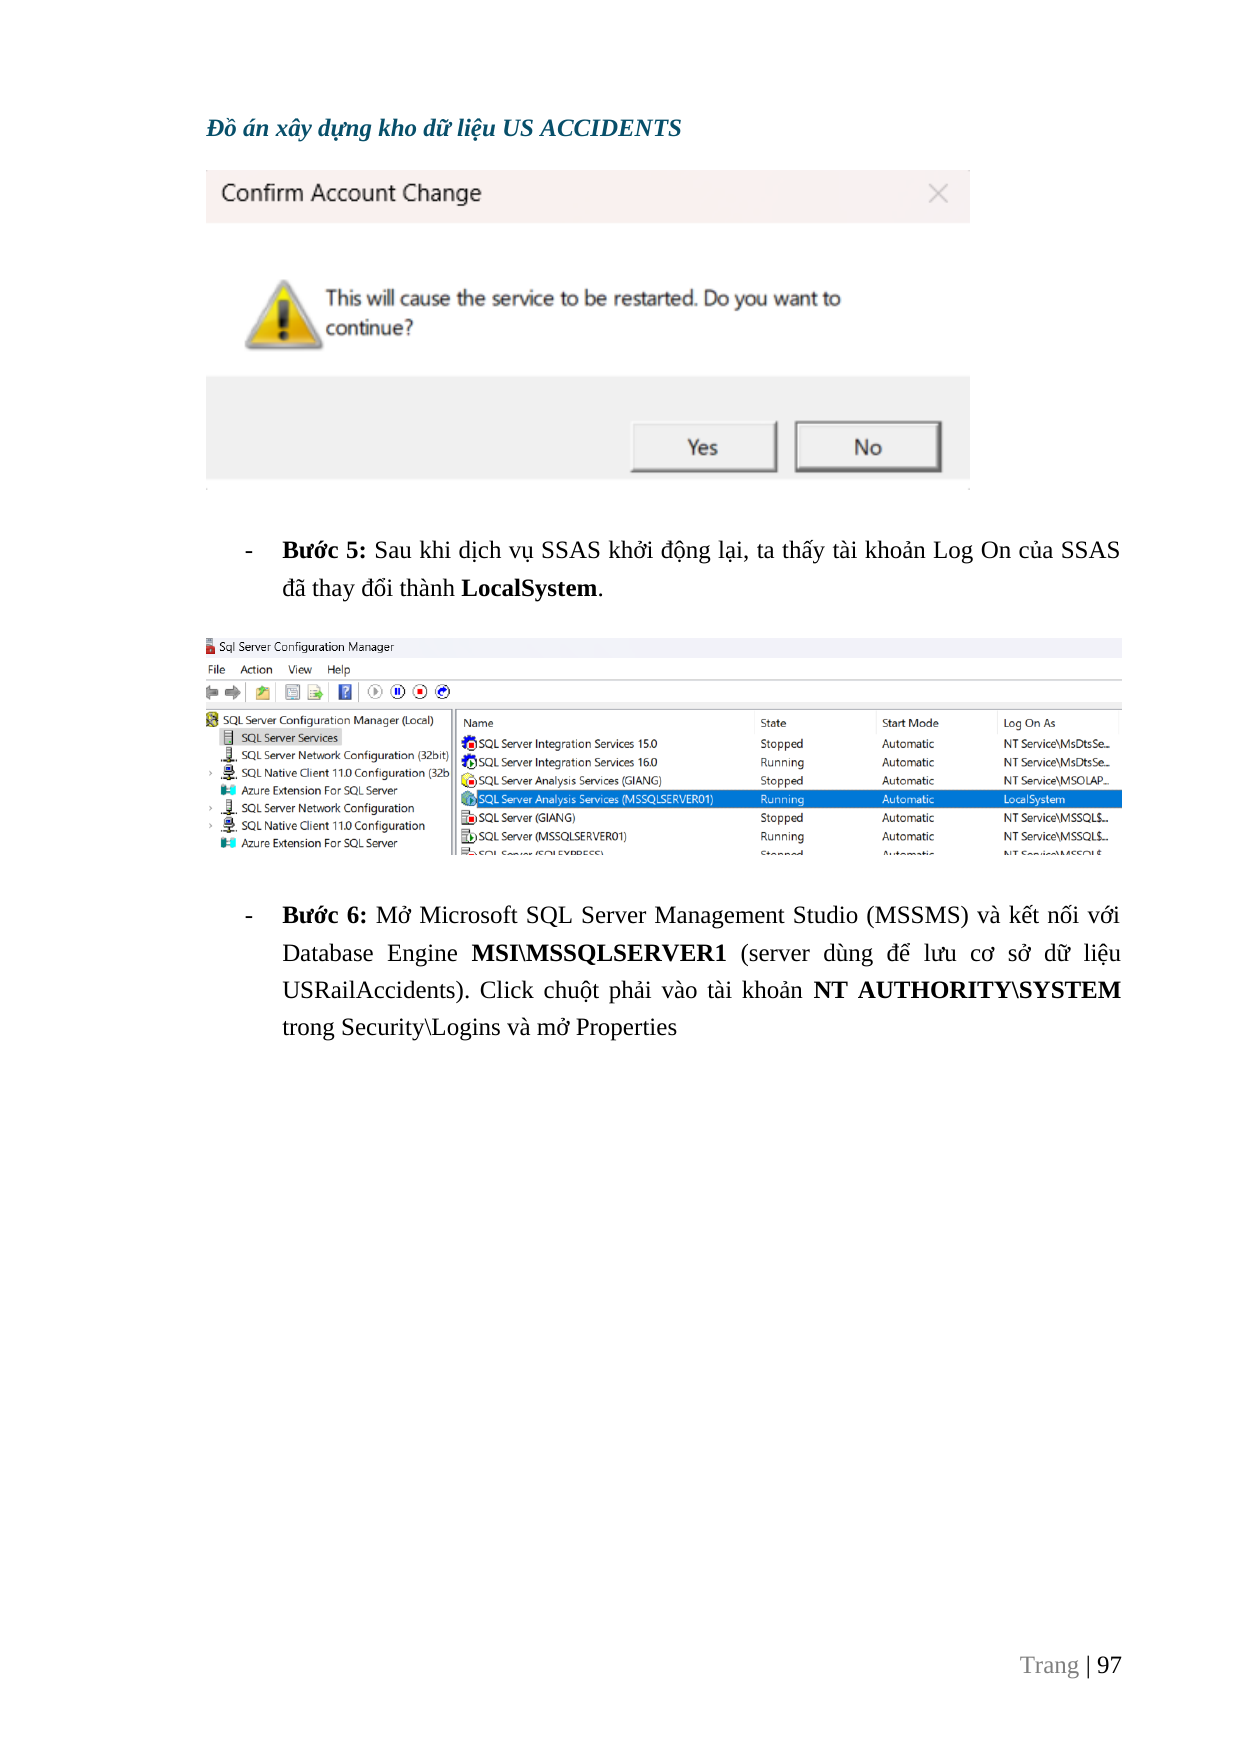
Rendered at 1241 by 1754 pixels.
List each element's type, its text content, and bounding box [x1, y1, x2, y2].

picture [206, 638, 1122, 855]
picture [206, 170, 970, 490]
list Bước 6: Mở Microsoft SQL Server Management Studio (MSSMS) và kết nối với Database Engine MSI\MSSQLSERVER1 (server dùng để lưu cơ sở dữ liệu USRailAccidents). Click chuột phải vào tài khoản NT AUTHORITY\SYSTEM trong Security\Logins và mở Properties [244, 900, 1122, 1041]
list Bước 5: Sau khi dịch vụ SSAS khởi động lại, ta thấy tài khoản Log On của SSAS đã thay đổi thành LocalSystem. [244, 535, 1122, 601]
